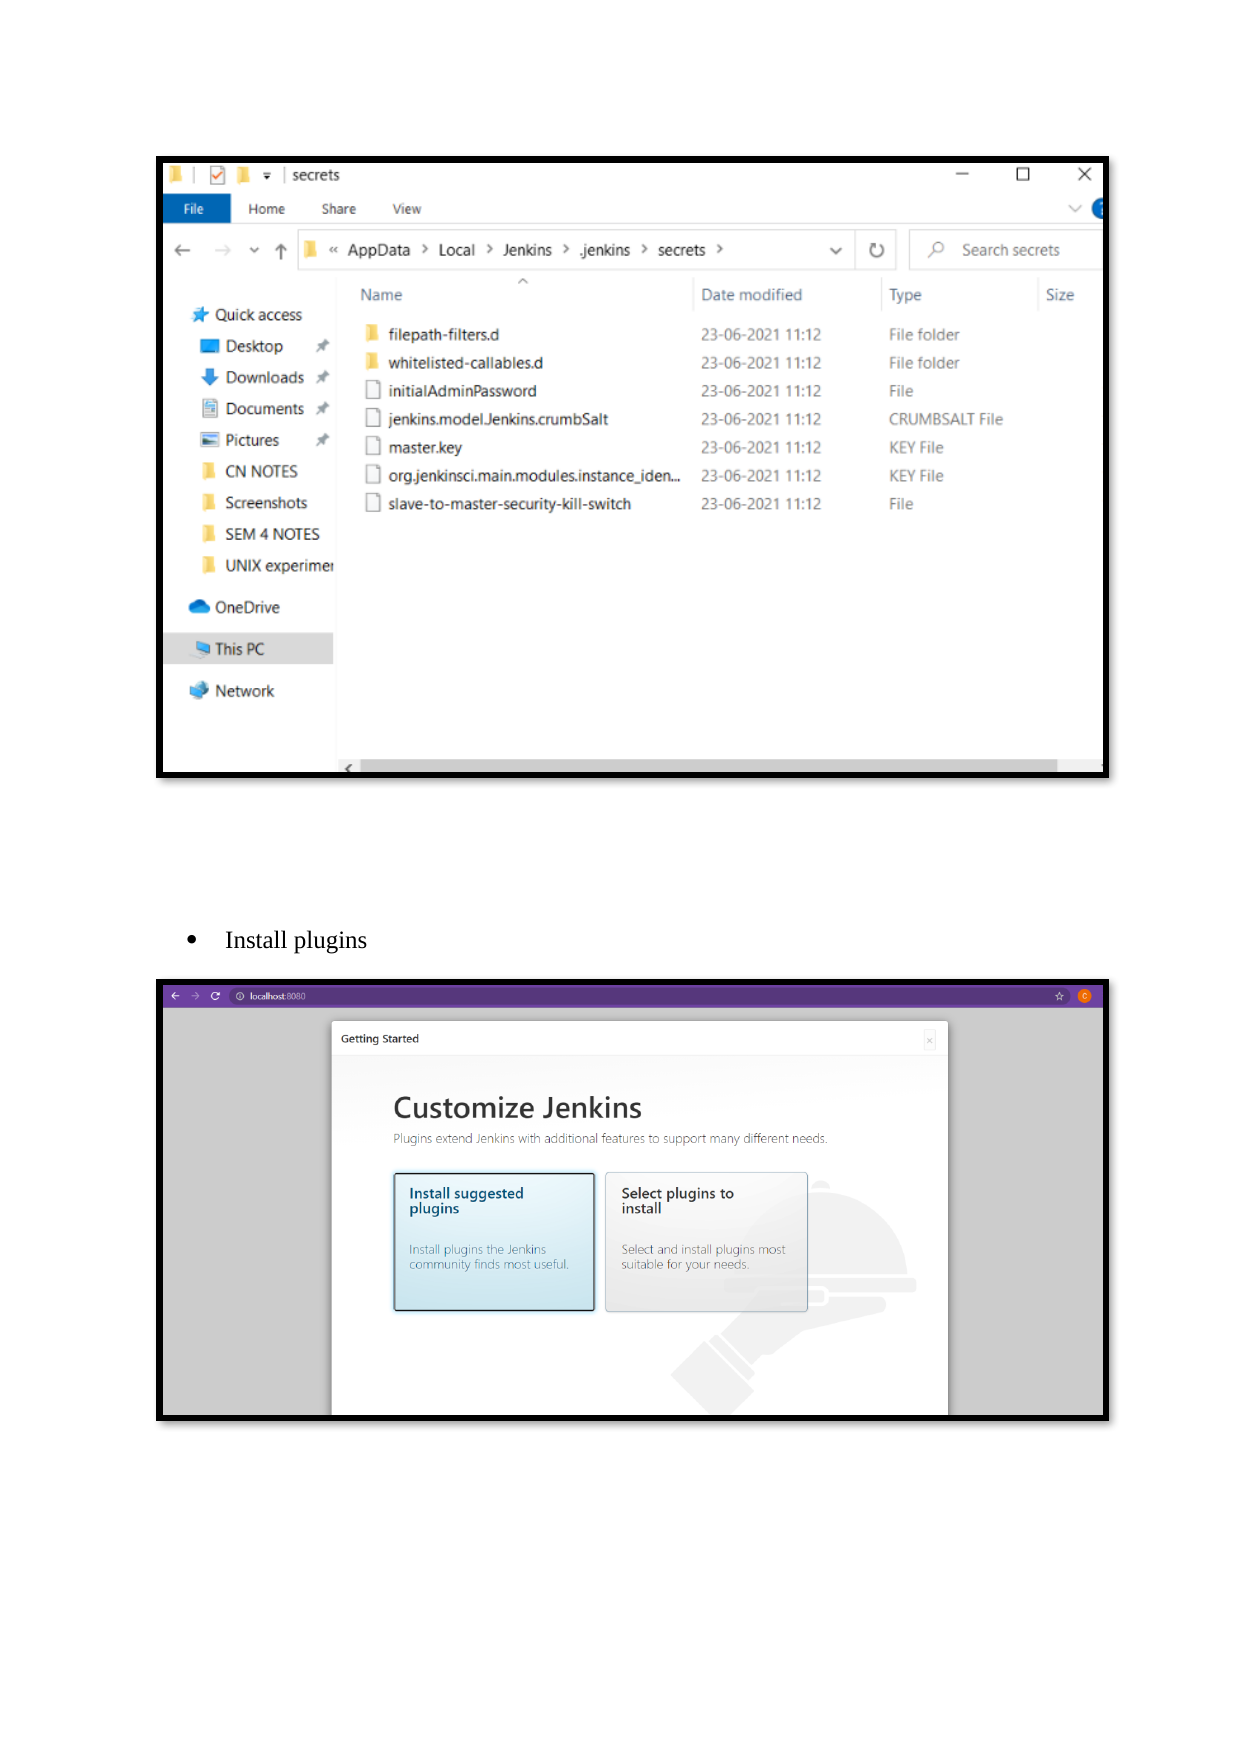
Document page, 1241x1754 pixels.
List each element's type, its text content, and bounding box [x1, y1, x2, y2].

list Install plugins [187, 925, 1090, 954]
picture [163, 985, 1103, 1415]
picture [163, 163, 1103, 772]
